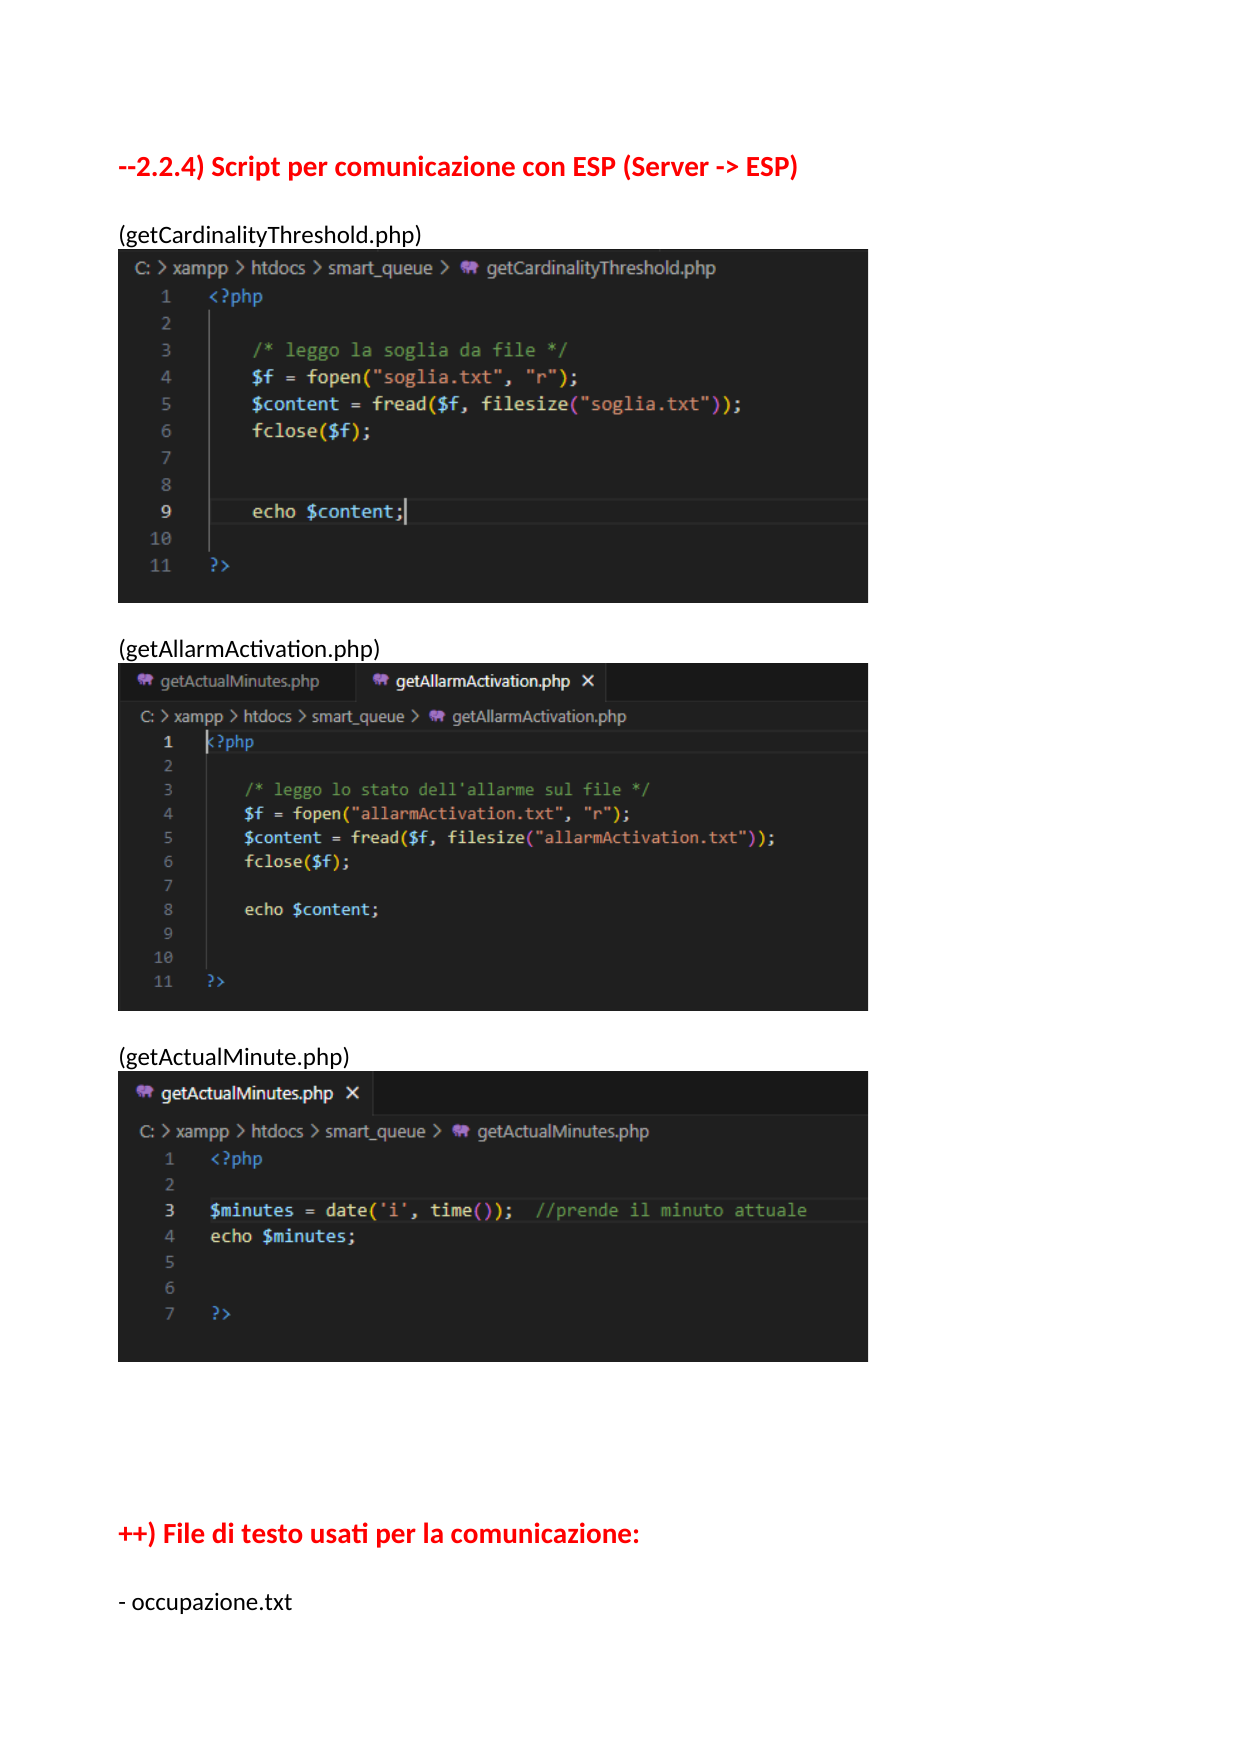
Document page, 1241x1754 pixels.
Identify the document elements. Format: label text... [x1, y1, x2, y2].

text ++) File di testo usati per la comunicazione: [118, 1515, 1122, 1550]
text - occupazione.txt [118, 1586, 1122, 1616]
picture [118, 1071, 869, 1362]
text (getAllarmActivation.php) [118, 633, 1122, 663]
picture [118, 663, 869, 1011]
text --2.2.4) Script per comunicazione con ESP (Server -> ESP) [118, 148, 1122, 183]
text (getActualMinute.php) [118, 1041, 1122, 1071]
picture [118, 249, 869, 603]
